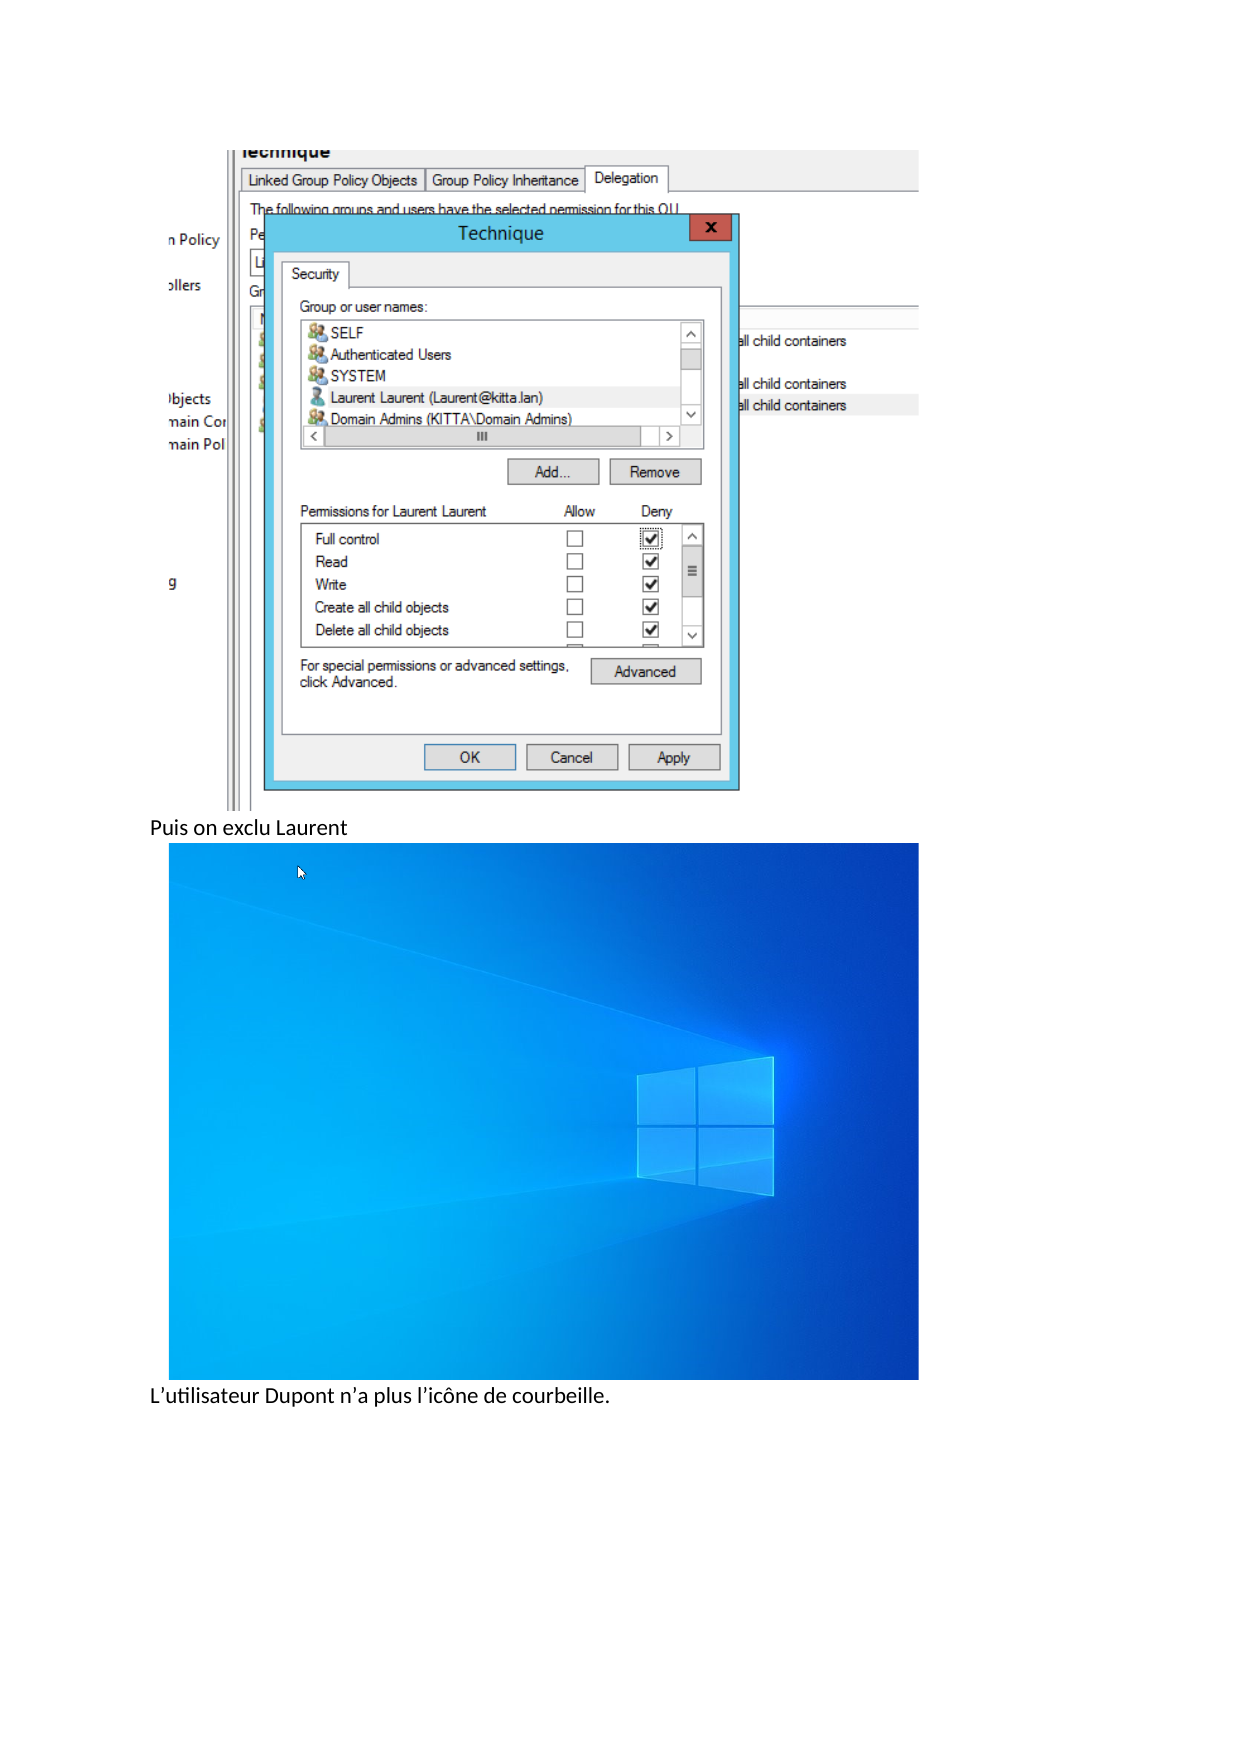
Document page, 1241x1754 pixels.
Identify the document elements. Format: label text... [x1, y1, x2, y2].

text Puis on exclu Laurent [150, 813, 1090, 841]
text L’utilisateur Dupont n’a plus l’icône de courbeille. [150, 1381, 1090, 1409]
